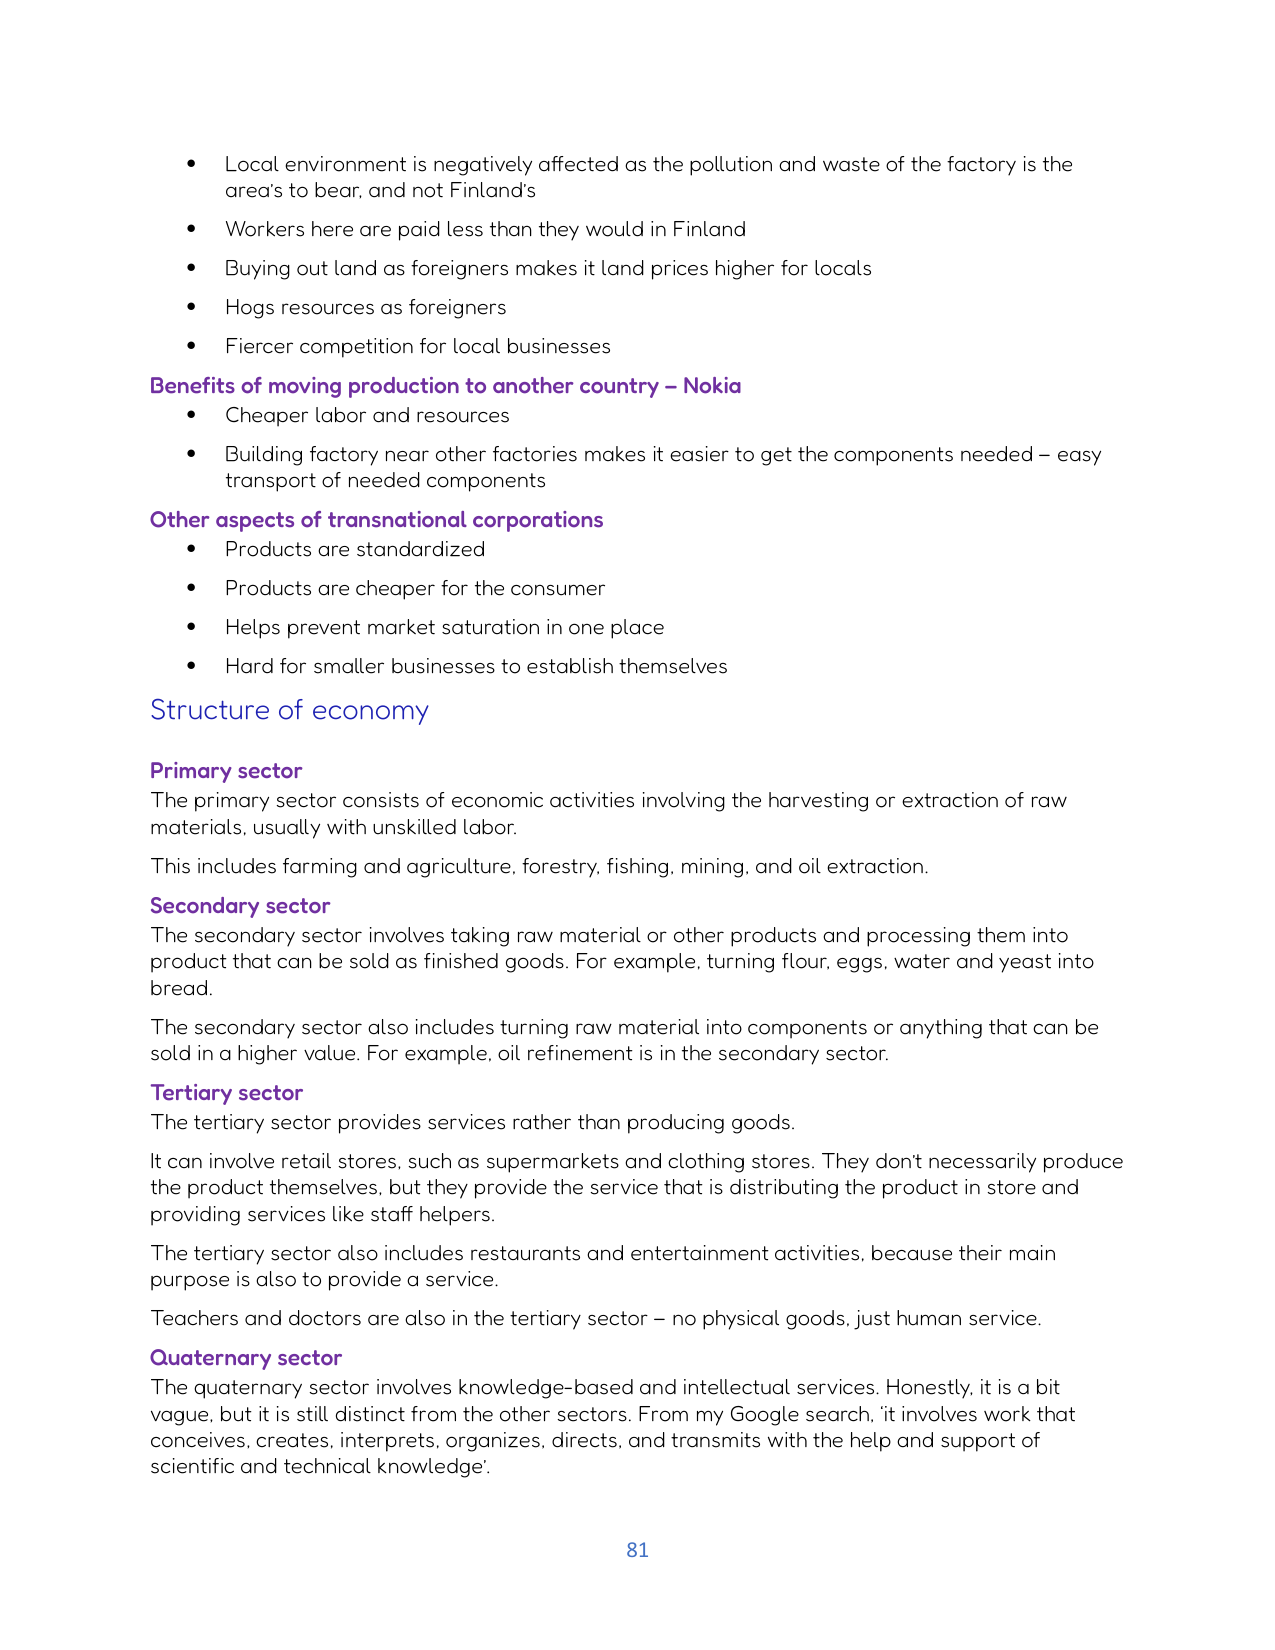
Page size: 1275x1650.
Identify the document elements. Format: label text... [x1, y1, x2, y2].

text Other aspects of transnational corporations [150, 506, 1125, 533]
text This includes farming and agriculture, forestry, fishing, mining, and oil extraction. [150, 852, 1125, 878]
text The secondary sector also includes turning raw material into components or anything that can be sold in a higher value. For example, oil refinement is in the secondary sector. [150, 1013, 1125, 1066]
text The tertiary sector provides services rather than producing goods. [150, 1108, 1125, 1134]
list Fiercer competition for local businesses [187, 332, 1125, 359]
list Helps prevent market saturation in one place [187, 613, 1125, 640]
text The tertiary sector also includes restaurants and entertainment activities, because their main purpose is also to provide a service. [150, 1239, 1125, 1292]
text Primary sector [150, 757, 1125, 784]
text It can involve retail stores, such as supermarkets and clothing stores. They don’t necessarily produce the product themselves, but they provide the service that is distributing the product in store and providing services like staff helpers. [150, 1147, 1125, 1226]
list Building factory near other factories makes it easier to get the components needed – easy transport of needed components [187, 440, 1125, 493]
text Tertiary sector [150, 1078, 1125, 1106]
text Quaternary sector [150, 1343, 1125, 1371]
list Workers here are paid less than they would in Finland [187, 215, 1125, 242]
list Hogs resources as foreigners [187, 293, 1125, 320]
text The secondary sector involves taking raw material or other products and processing them into product that can be sold as finished goods. For example, turning flour, eggs, water and yeast into bread. [150, 921, 1125, 1000]
list Products are standardized [187, 535, 1125, 562]
list Hard for smaller businesses to establish themselves [187, 652, 1125, 679]
list Cheaper labor and resources [187, 401, 1125, 428]
text The quaternary sector involves knowledge-based and intellectual services. Honestly, it is a bit vague, but it is still distinct from the other sectors. From my Google search, ‘it involves work that conceives, creates, interprets, organizes, directs, and transmits with the help and support of scientific and technical knowledge’. [150, 1373, 1125, 1479]
list Buying out land as foreigners makes it land prices higher for locals [187, 254, 1125, 281]
list Products are cheaper for the consumer [187, 574, 1125, 601]
text The primary sector consists of economic activities involving the harvesting or extraction of raw materials, usually with unskilled labor. [150, 787, 1125, 839]
text Benefits of moving production to another country – Nokia [150, 371, 1125, 399]
text Secondary sector [150, 891, 1125, 919]
text Teachers and doctors are also in the tertiary sector – no physical goods, just human service. [150, 1304, 1125, 1331]
text Structure of economy [150, 691, 1125, 727]
list Local environment is negatively affected as the pollution and waste of the factory is the area’s to bear, and not Finland’s [187, 150, 1125, 203]
